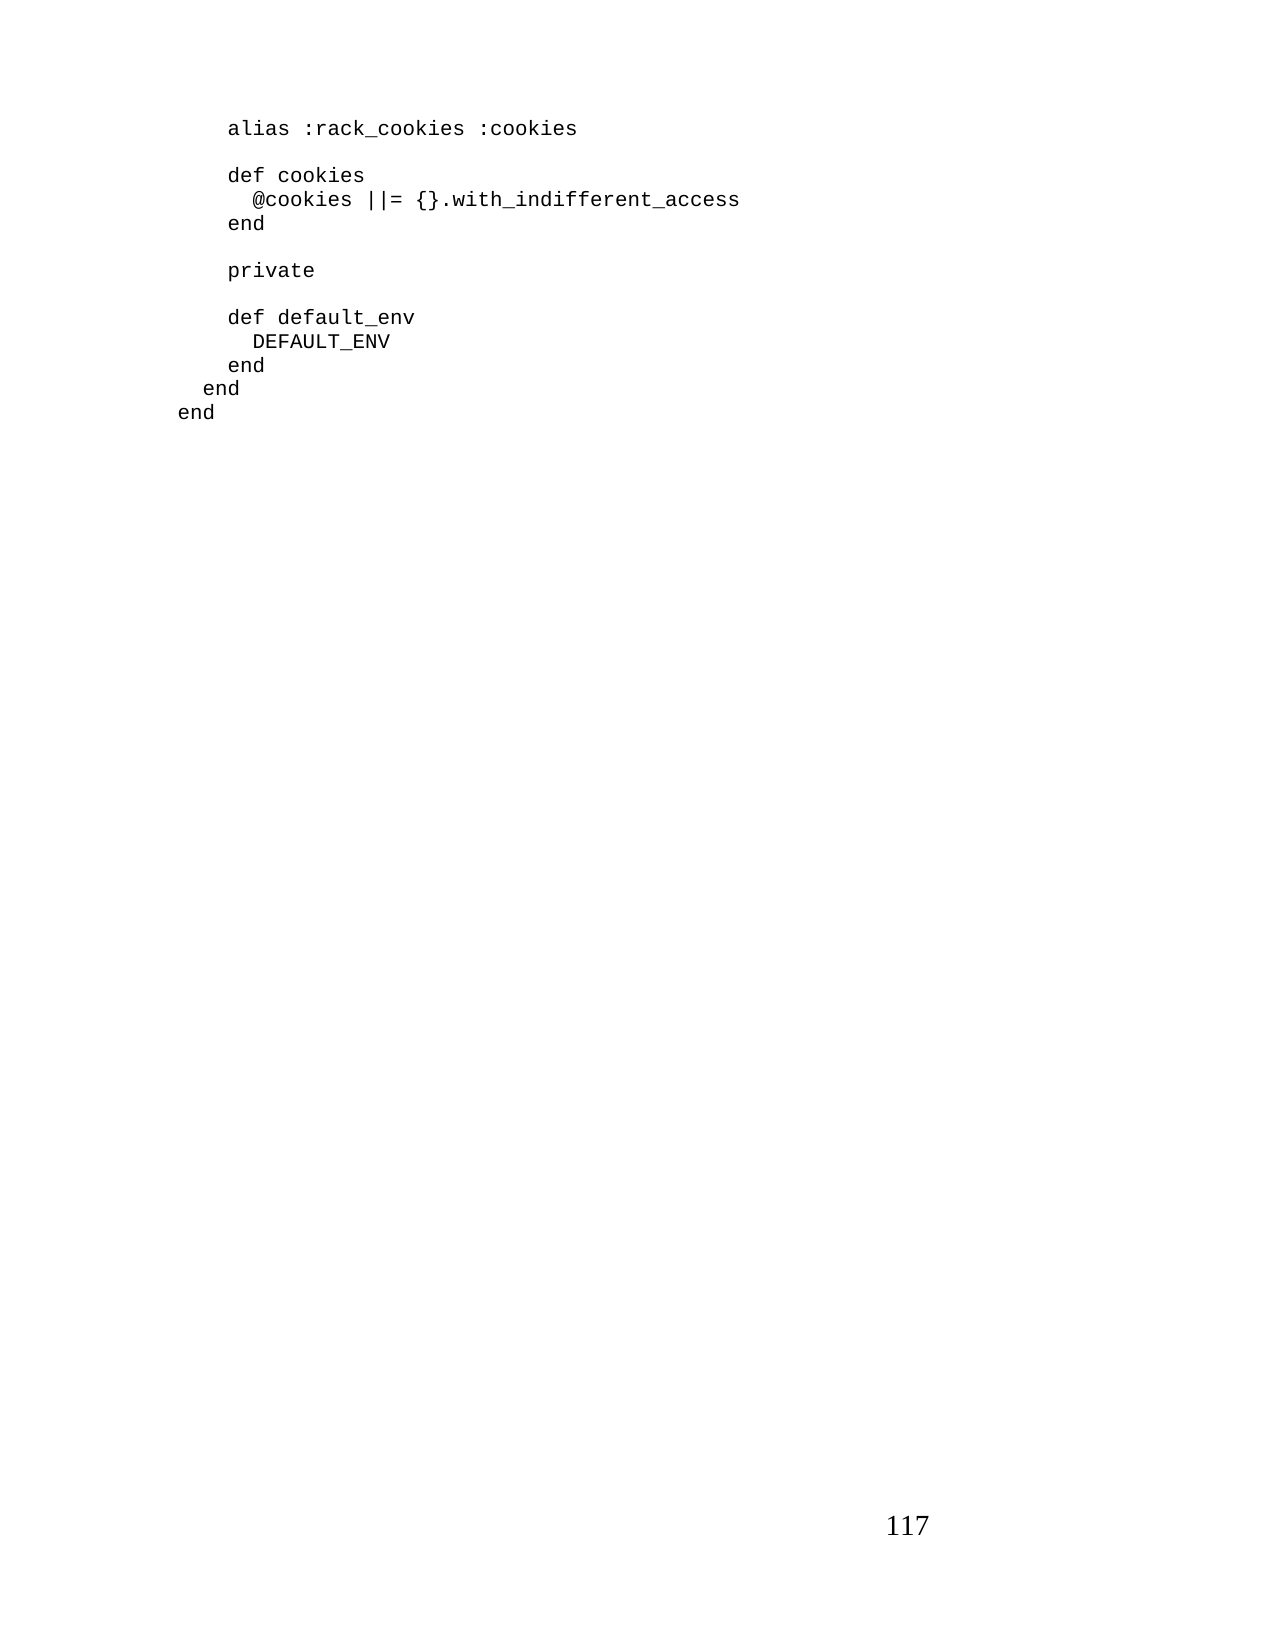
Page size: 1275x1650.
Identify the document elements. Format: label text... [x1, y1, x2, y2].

text end [177, 378, 1186, 402]
text def cookies [177, 165, 1186, 189]
text def default_env [177, 307, 1186, 331]
text DEFAULT_ENV [177, 331, 1186, 354]
text @cookies ||= {}.with_indifferent_access [177, 189, 1186, 213]
text end [177, 213, 1186, 236]
text private [177, 260, 1186, 284]
text alias :rack_cookies :cookies [177, 118, 1186, 142]
text end [177, 354, 1186, 378]
text end [177, 402, 1186, 426]
